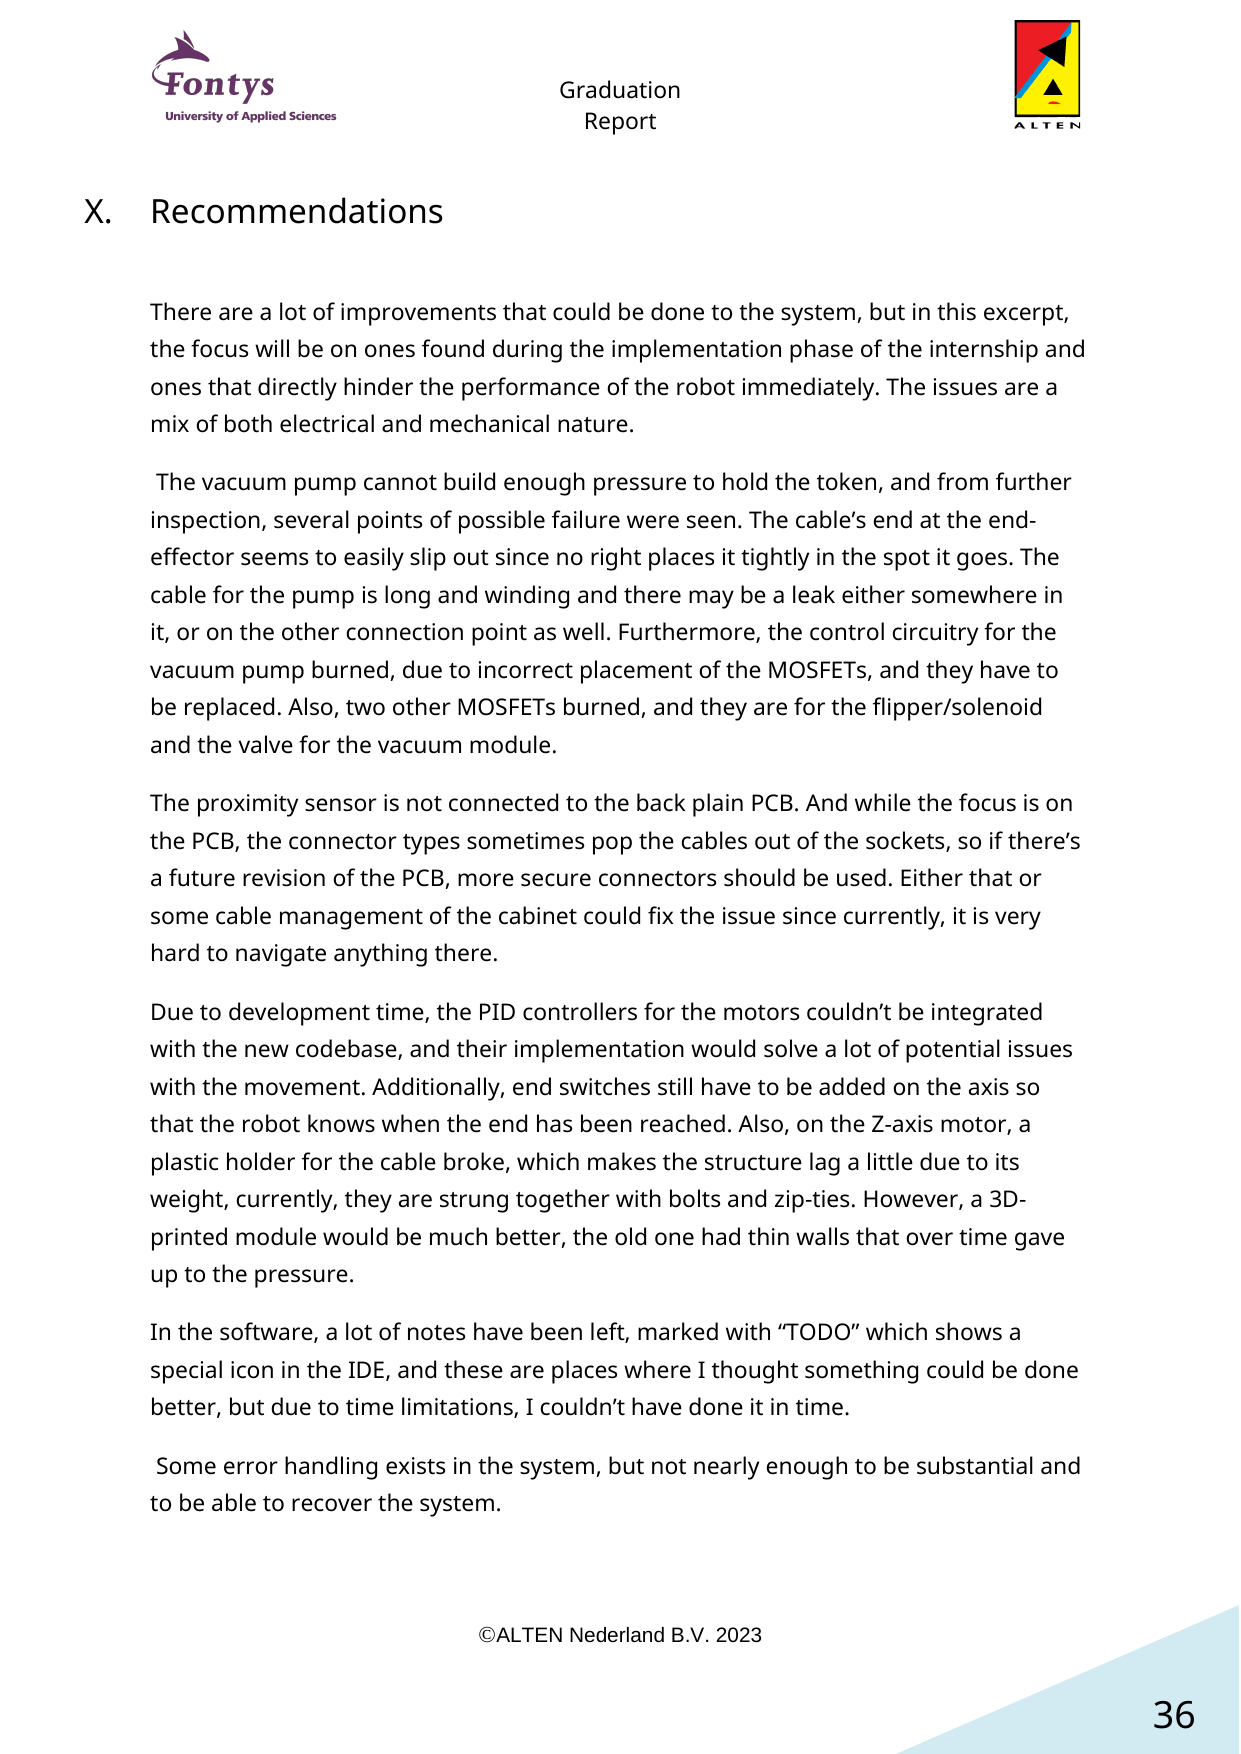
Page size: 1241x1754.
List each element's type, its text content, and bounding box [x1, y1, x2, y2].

subtitle Recommendations [112, 187, 1090, 233]
text The proximity sensor is not connected to the back plain PCB. And while the focus is on the PCB, the connector types sometimes pop the cables out of the sockets, so if there’s a future revision of the PCB, more secure connectors should be used. Either that or some cable management of the cabinet could fix the issue since currently, it is very hard to navigate anything there. [150, 787, 1090, 968]
picture [150, 28, 338, 124]
text There are a lot of improvements that could be done to the system, but in this excerpt, the focus will be on ones found during the implementation phase of the internship and ones that directly hinder the performance of the robot immediately. The issues are a mix of both electrical and mechanical nature. [150, 295, 1090, 439]
picture [1014, 20, 1080, 129]
text In the software, a lot of notes have been left, marked with “TODO” which shows a special icon in the IDE, and these are places where I thought something could be done better, but due to time limitations, I couldn’t have done it in time. [150, 1316, 1090, 1422]
text The vacuum pump cannot build enough pressure to hold the token, and from further inspection, several points of possible failure were seen. The cable’s end at the end-effector seems to easily slip out since no right places it tightly in the spot it goes. The cable for the pump is long and winding and there may be a leak either somewhere in it, or on the other connection point as well. Furthermore, the control circuitry for the vacuum pump burned, due to incorrect placement of the MOSFETs, and they have to be replaced. Also, two other MOSFETs burned, and they are for the flipper/solenoid and the valve for the vacuum module. [150, 466, 1090, 760]
text Some error handling exists in the system, but not nearly enough to be substantial and to be able to recover the system. [150, 1449, 1090, 1518]
text Due to development time, the PID controllers for the motors couldn’t be integrated with the new codebase, and their implementation would solve a lot of potential issues with the movement. Additionally, end switches still have to be added on the axis so that the robot knows when the end has been reached. Also, on the Z-axis motor, a plastic holder for the cable broke, which makes the structure lag a little due to its weight, currently, they are strung together with bolts and zip-ties. However, a 3D-printed module would be much better, the old one had thin walls that over time gave up to the pressure. [150, 995, 1090, 1289]
